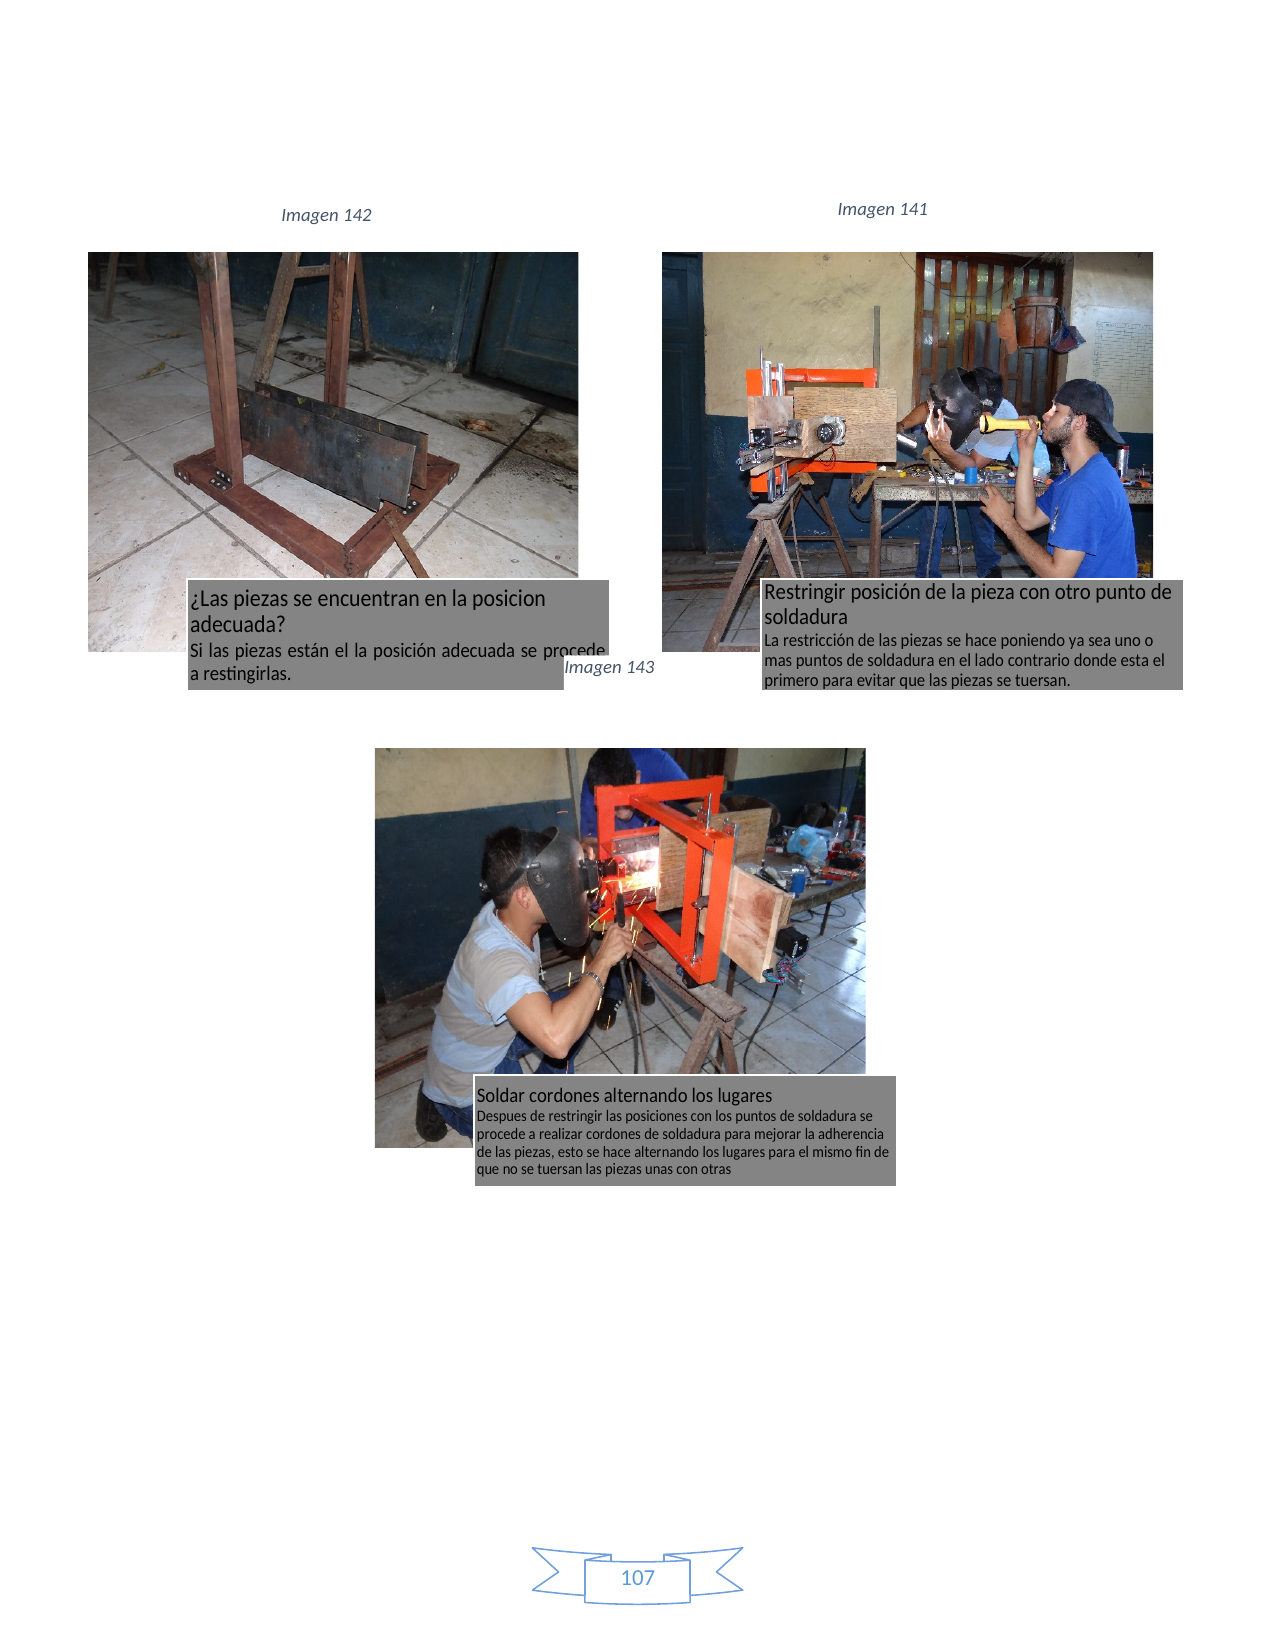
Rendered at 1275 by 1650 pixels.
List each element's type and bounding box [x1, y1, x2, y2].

picture [662, 252, 1154, 652]
picture [374, 748, 866, 1148]
picture [88, 252, 579, 652]
